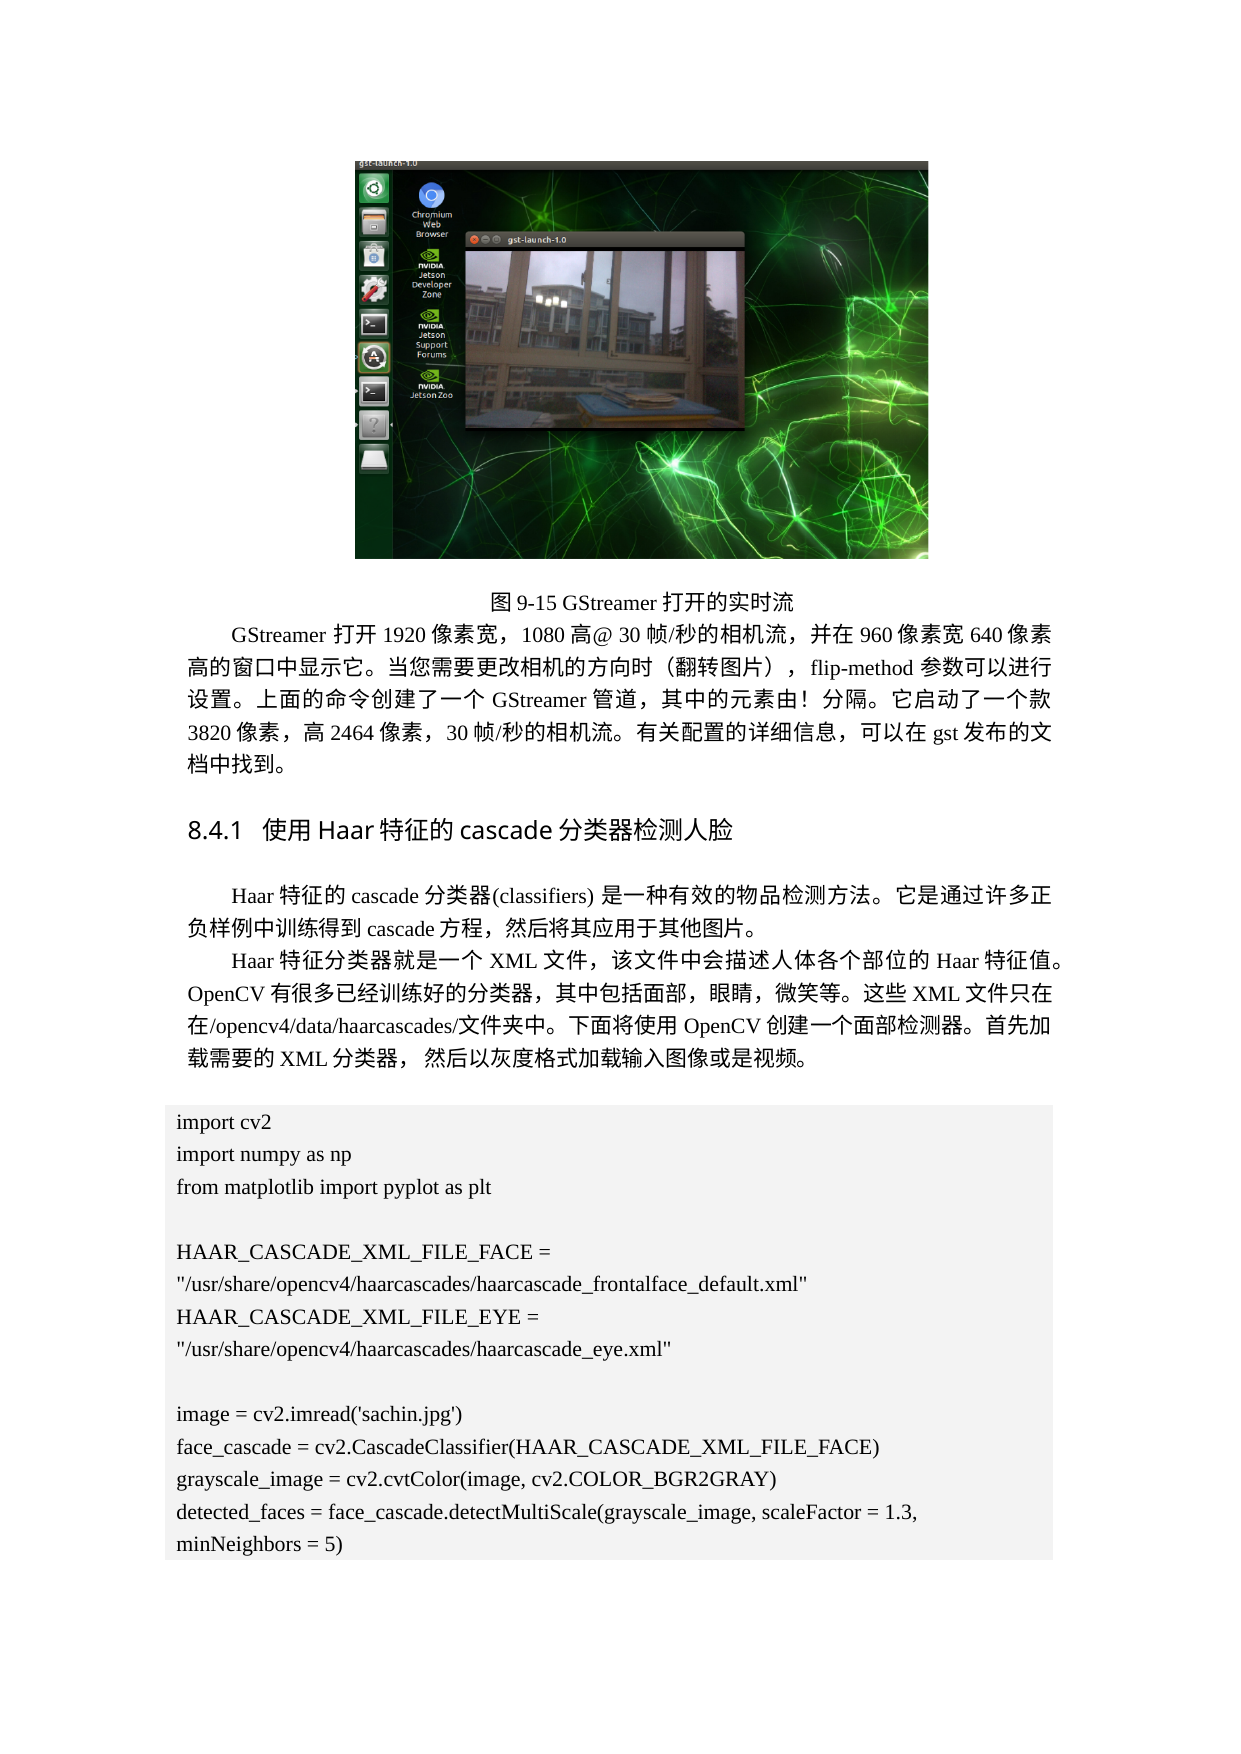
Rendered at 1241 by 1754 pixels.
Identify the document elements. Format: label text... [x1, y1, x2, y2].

text Haar特征的cascade分类器(classifiers) 是一种有效的物品检测方法。它是通过许多正负样例中训练得到cascade方程，然后将其应用于其他图片。 [187, 878, 1053, 943]
text GStreamer 打开1920像素宽，1080高@ 30帧/秒的相机流，并在960像素宽640像素高的窗口中显示它。当您需要更改相机的方向时（翻转图片），flip-method 参数可以进行设置。上面的命令创建了一个GStreamer管道，其中的元素由！分隔。它启动了一个款3820像素，高2464像素，30帧/秒的相机流。有关配置的详细信息，可以在gst发布的文档中找到。 [187, 617, 1053, 779]
subtitle 使用Haar特征的cascade分类器检测人脸 [187, 796, 1053, 861]
text 图9-15 GStreamer 打开的实时流 [187, 584, 1053, 617]
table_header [165, 1105, 1053, 1560]
text Haar特征分类器就是一个XML文件，该文件中会描述人体各个部位的Haar特征值。OpenCV有很多已经训练好的分类器，其中包括面部，眼睛，微笑等。这些XML文件只在在/opencv4/data/haarcascades/文件夹中。下面将使用OpenCV创建一个面部检测器。首先加载需要的XML分类器， 然后以灰度格式加载输入图像或是视频。 [187, 943, 1053, 1073]
